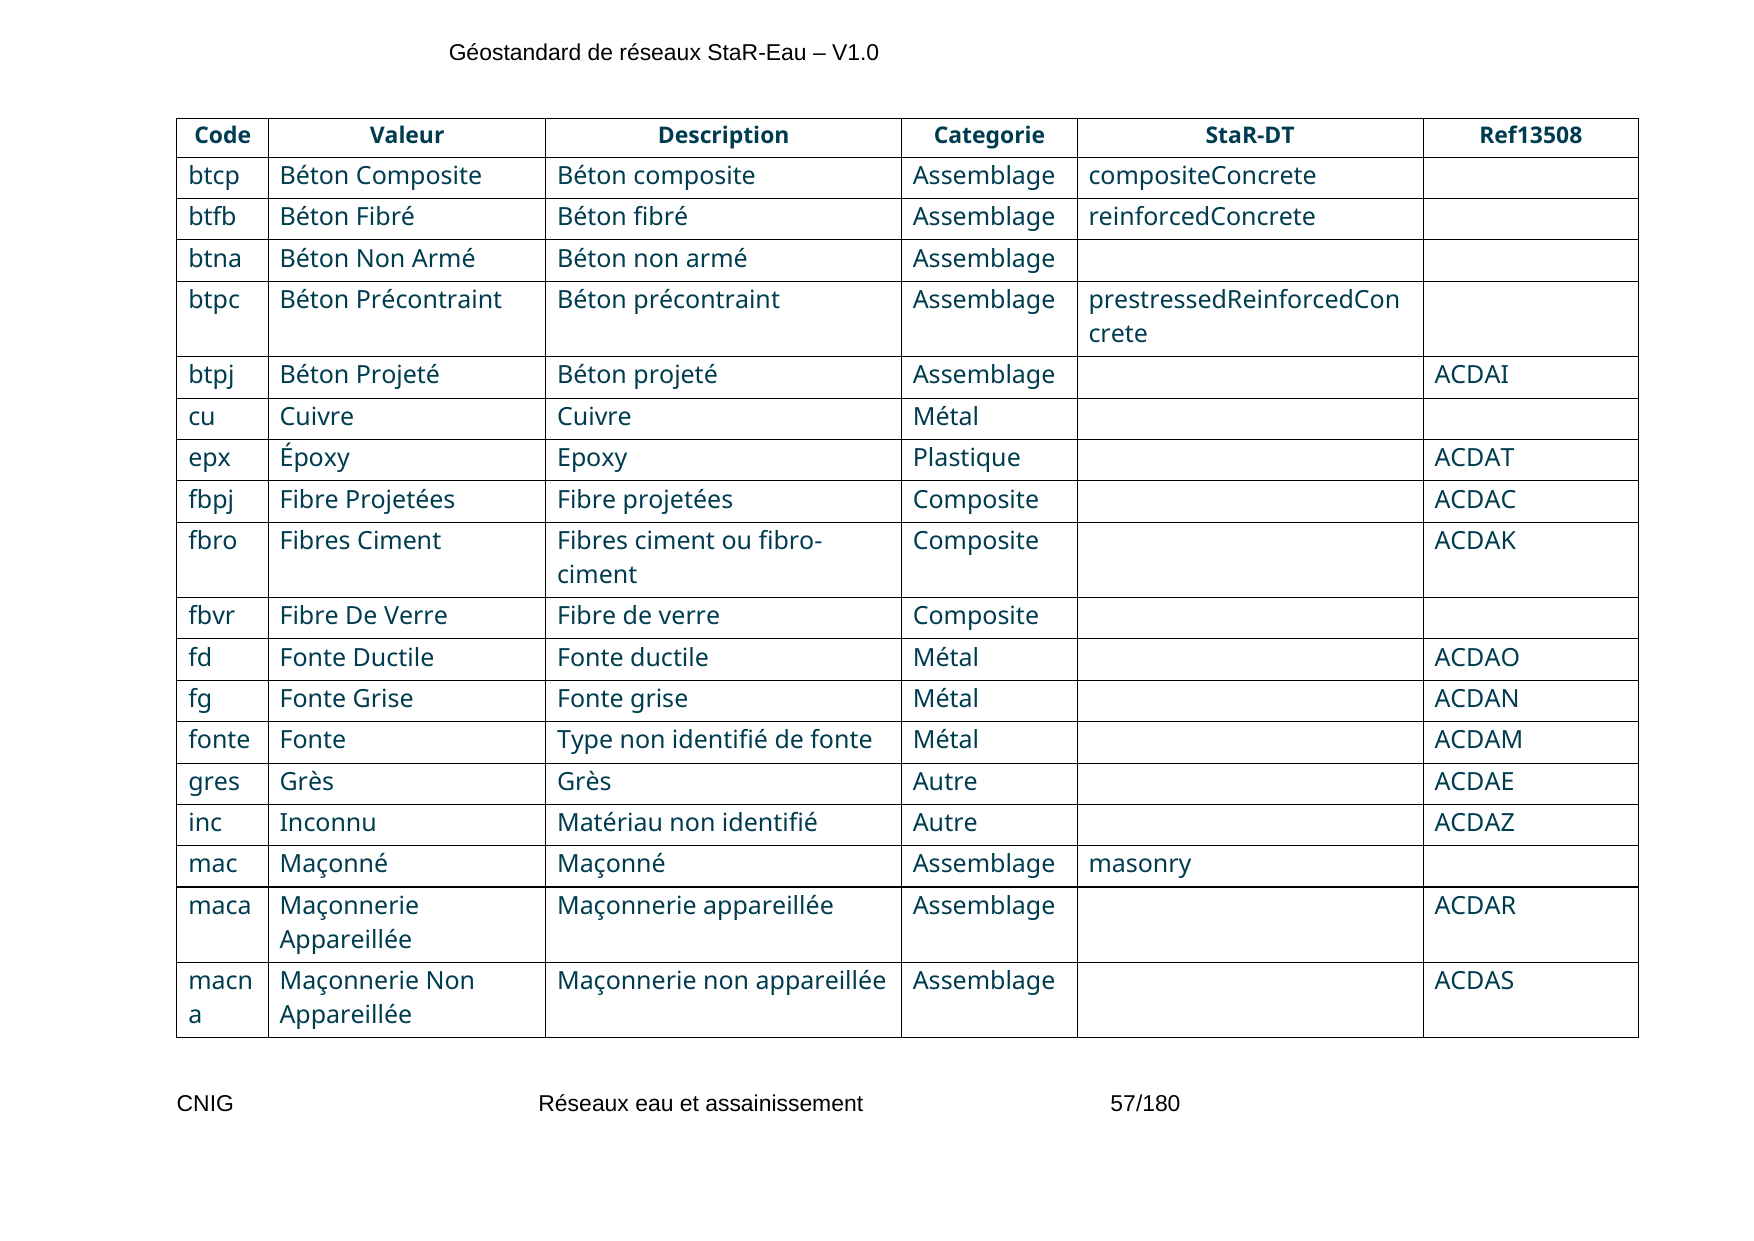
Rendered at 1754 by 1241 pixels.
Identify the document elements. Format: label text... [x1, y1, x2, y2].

table_cell Fonte ductile [546, 639, 901, 680]
table_cell [1078, 481, 1423, 522]
table_cell [1078, 523, 1423, 597]
table_header Categorie [902, 119, 1077, 157]
table_cell btpc [177, 282, 268, 356]
table_cell Plastique [902, 440, 1077, 480]
table_cell Béton Fibré [269, 199, 545, 239]
table_cell [1424, 240, 1638, 281]
table_cell Béton composite [546, 158, 901, 198]
table_cell Fibre Projetées [269, 481, 545, 522]
table_cell [1424, 158, 1638, 198]
table_cell reinforcedConcrete [1078, 199, 1423, 239]
table_cell Composite [902, 481, 1077, 522]
table_cell Béton non armé [546, 240, 901, 281]
table_cell prestressedReinforcedConcrete [1078, 282, 1423, 356]
table_cell Fibre de verre [546, 598, 901, 638]
table_cell Métal [902, 639, 1077, 680]
table_cell Fibre projetées [546, 481, 901, 522]
table_cell masonry [1078, 846, 1423, 886]
table_cell Matériau non identifié [546, 805, 901, 845]
table_cell Époxy [269, 440, 545, 480]
table_cell Métal [902, 722, 1077, 762]
table_cell fg [177, 681, 268, 721]
table_cell Béton fibré [546, 199, 901, 239]
table_cell btna [177, 240, 268, 281]
table_cell ACDAC [1424, 481, 1638, 522]
table_cell Fibres ciment ou fibro-ciment [546, 523, 901, 597]
table_header StaR-DT [1078, 119, 1423, 157]
table_cell Fibre De Verre [269, 598, 545, 638]
table_cell cu [177, 399, 268, 439]
table_cell macna [177, 963, 268, 1037]
table_cell [1078, 764, 1423, 804]
table_cell Autre [902, 805, 1077, 845]
table_cell [1078, 240, 1423, 281]
table_cell ACDAE [1424, 764, 1638, 804]
table_cell [1078, 681, 1423, 721]
table_cell fonte [177, 722, 268, 762]
table_header Code [177, 119, 268, 157]
table_cell ACDAO [1424, 639, 1638, 680]
table_cell Autre [902, 764, 1077, 804]
table_cell fd [177, 639, 268, 680]
table_cell Maçonné [269, 846, 545, 886]
table_cell Béton Projeté [269, 357, 545, 397]
table_header Description [546, 119, 901, 157]
table_cell Grès [546, 764, 901, 804]
table_cell Maçonnerie Non Appareillée [269, 963, 545, 1037]
table_cell Assemblage [902, 888, 1077, 962]
table_cell [1078, 399, 1423, 439]
table_cell Assemblage [902, 357, 1077, 397]
table_cell maca [177, 888, 268, 962]
table_cell Composite [902, 598, 1077, 638]
table_cell Assemblage [902, 282, 1077, 356]
table_cell Composite [902, 523, 1077, 597]
table_cell [1078, 440, 1423, 480]
table_cell Métal [902, 681, 1077, 721]
table_cell Inconnu [269, 805, 545, 845]
table_cell ACDAI [1424, 357, 1638, 397]
table_cell epx [177, 440, 268, 480]
table_cell ACDAS [1424, 963, 1638, 1037]
table_cell [1078, 598, 1423, 638]
table_cell [1078, 963, 1423, 1037]
table_cell Fonte grise [546, 681, 901, 721]
table_cell [1424, 598, 1638, 638]
table_cell [1078, 888, 1423, 962]
table_cell ACDAK [1424, 523, 1638, 597]
table_cell Béton Composite [269, 158, 545, 198]
table_cell btcp [177, 158, 268, 198]
table_cell ACDAT [1424, 440, 1638, 480]
table_cell Maçonnerie Appareillée [269, 888, 545, 962]
table_cell compositeConcrete [1078, 158, 1423, 198]
table_cell Type non identifié de fonte [546, 722, 901, 762]
table_cell Grès [269, 764, 545, 804]
table_cell Béton Non Armé [269, 240, 545, 281]
table_cell fbpj [177, 481, 268, 522]
table_cell Cuivre [269, 399, 545, 439]
table_cell Métal [902, 399, 1077, 439]
table_cell Béton projeté [546, 357, 901, 397]
table_cell fbvr [177, 598, 268, 638]
table_cell Fonte Ductile [269, 639, 545, 680]
table_cell Assemblage [902, 199, 1077, 239]
table_cell fbro [177, 523, 268, 597]
table_cell Assemblage [902, 240, 1077, 281]
table_cell [1424, 399, 1638, 439]
table_cell [1078, 357, 1423, 397]
table_cell gres [177, 764, 268, 804]
table_cell Fonte Grise [269, 681, 545, 721]
table_cell ACDAN [1424, 681, 1638, 721]
table_cell btpj [177, 357, 268, 397]
table_header Ref13508 [1424, 119, 1638, 157]
table_cell Maçonnerie non appareillée [546, 963, 901, 1037]
table_cell btfb [177, 199, 268, 239]
table_cell Béton Précontraint [269, 282, 545, 356]
table_cell Assemblage [902, 158, 1077, 198]
table_cell Assemblage [902, 963, 1077, 1037]
table_cell ACDAM [1424, 722, 1638, 762]
table_cell Cuivre [546, 399, 901, 439]
table_cell Maçonné [546, 846, 901, 886]
table_cell [1078, 639, 1423, 680]
table_header Valeur [269, 119, 545, 157]
table_cell mac [177, 846, 268, 886]
table_cell [1424, 846, 1638, 886]
table_cell Maçonnerie appareillée [546, 888, 901, 962]
table_cell [1078, 722, 1423, 762]
table_cell inc [177, 805, 268, 845]
table_cell [1078, 805, 1423, 845]
table_cell ACDAZ [1424, 805, 1638, 845]
table_cell Epoxy [546, 440, 901, 480]
table_cell ACDAR [1424, 888, 1638, 962]
table_cell Assemblage [902, 846, 1077, 886]
table_cell [1424, 199, 1638, 239]
table_cell Fonte [269, 722, 545, 762]
table_cell [1424, 282, 1638, 356]
table_cell Fibres Ciment [269, 523, 545, 597]
table_cell Béton précontraint [546, 282, 901, 356]
